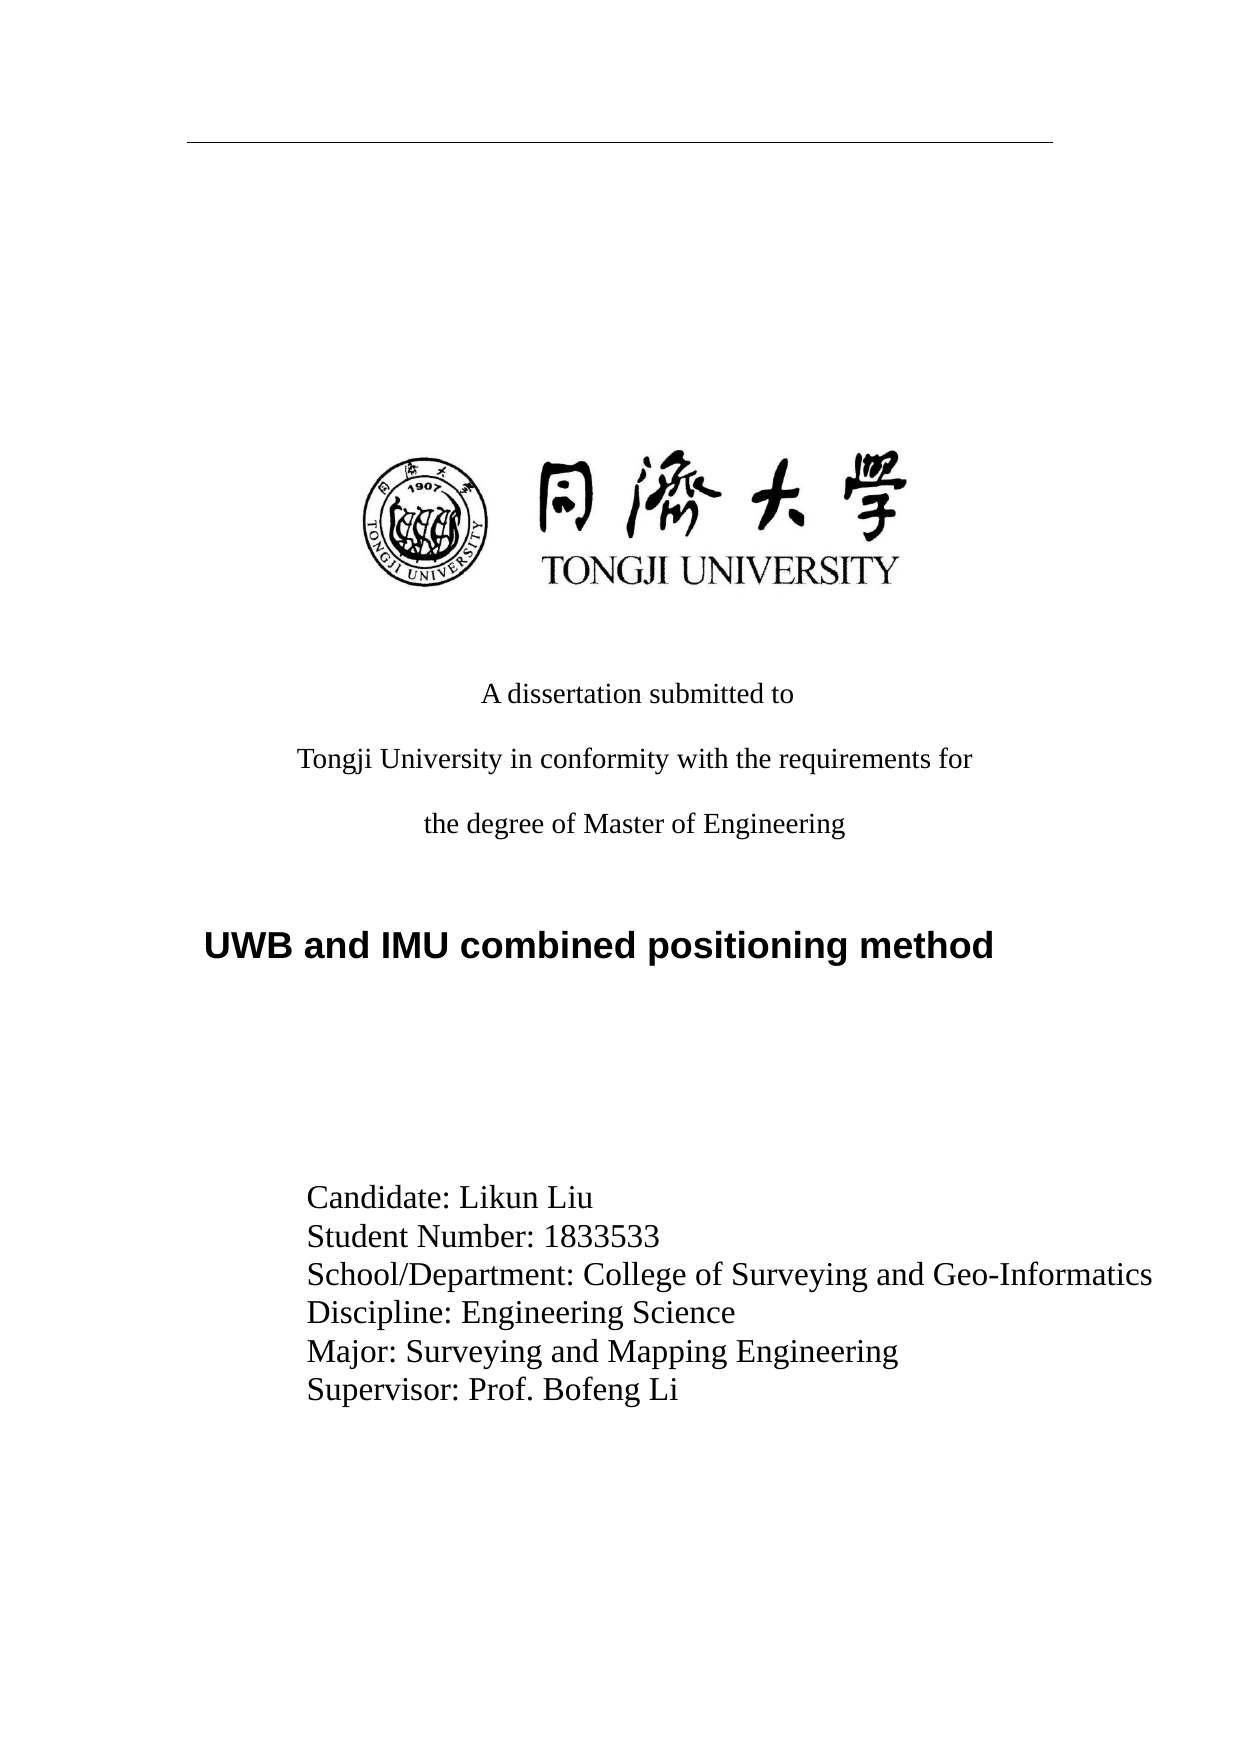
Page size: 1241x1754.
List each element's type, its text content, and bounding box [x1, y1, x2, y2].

picture [340, 440, 932, 594]
text the degree of Master of Engineering [187, 791, 1053, 856]
text A dissertation submitted to [187, 661, 1053, 726]
text in conformity with the requirements for [187, 726, 1053, 791]
